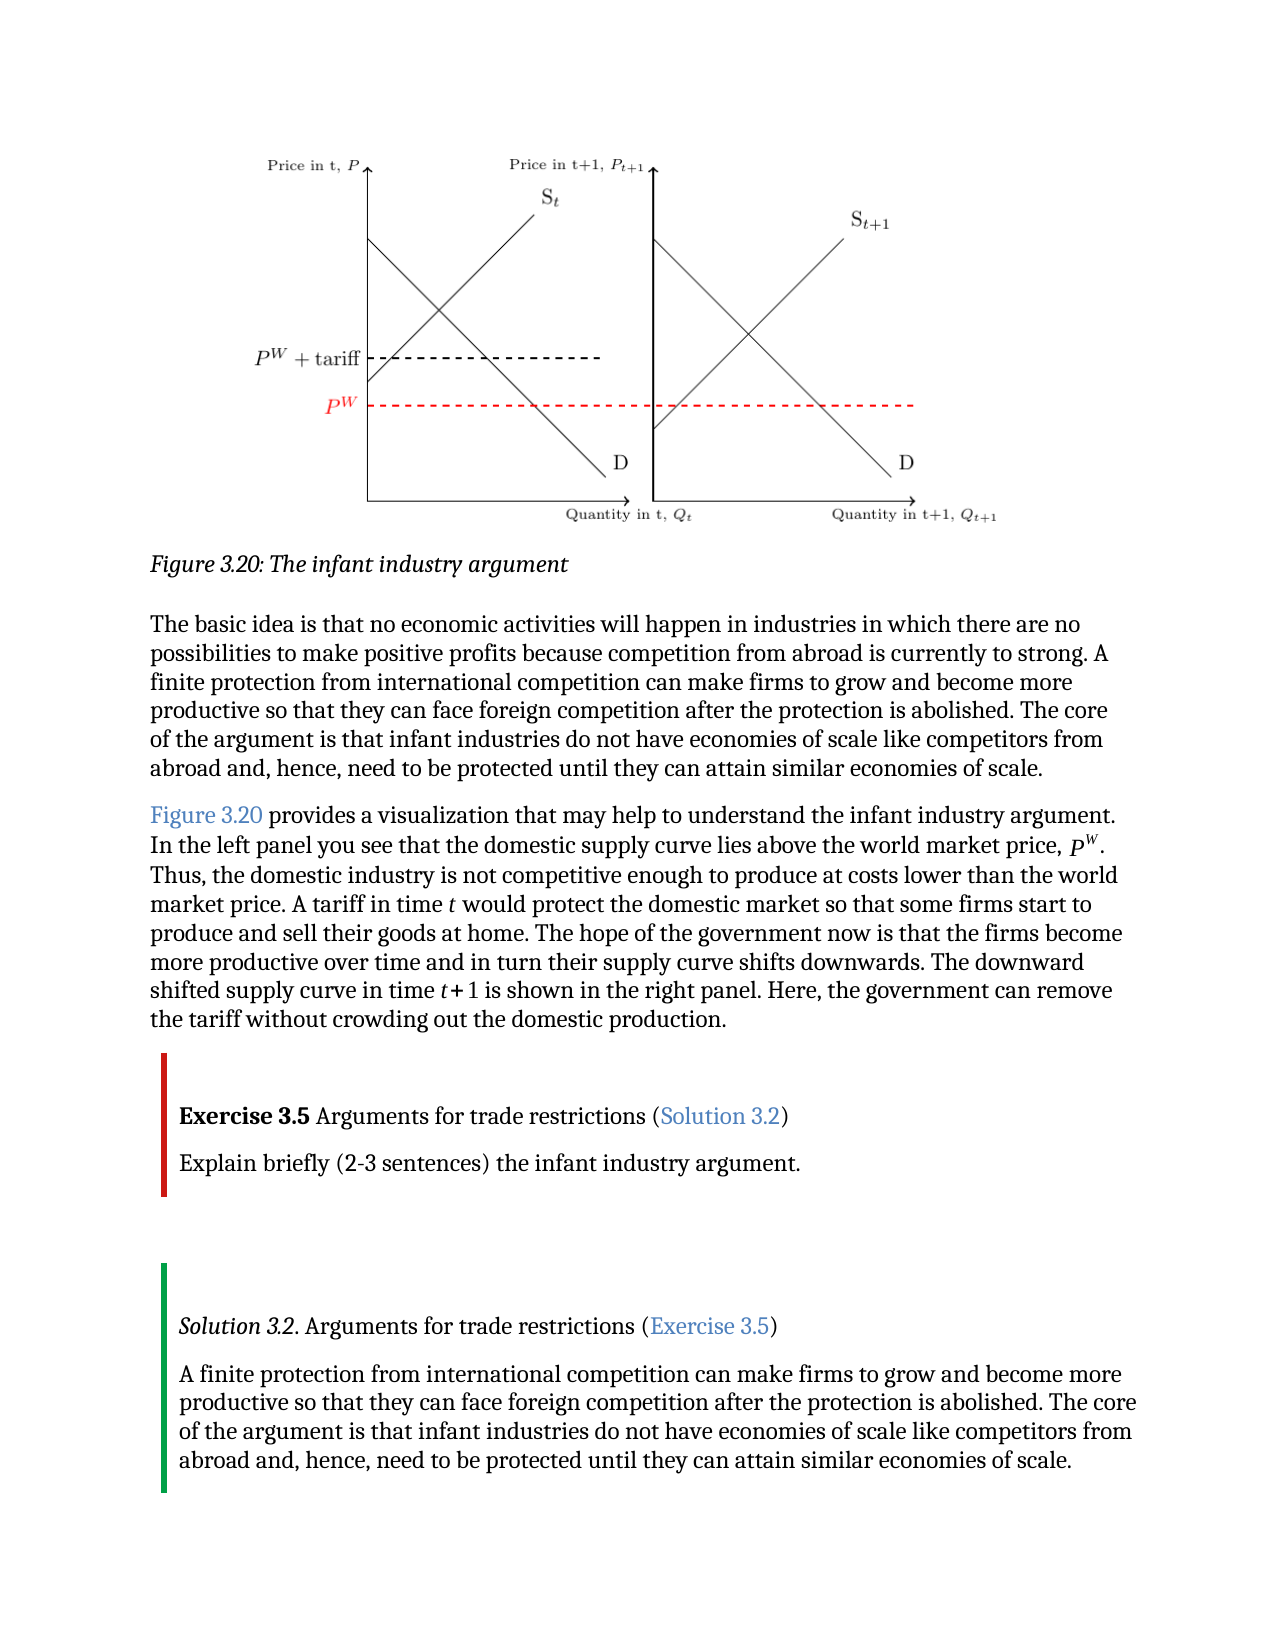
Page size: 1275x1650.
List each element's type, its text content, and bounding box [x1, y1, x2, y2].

picture [247, 153, 1006, 530]
text Figure 3.20 provides a visualization that may help to understand the infant industry argument. In the left panel you see that the domestic supply curve lies above the world market price, . Thus, the domestic industry is not competitive enough to produce at costs lower than the world market price. A tariff in time would protect the domestic market so that some firms start to produce and sell their goods at home. The hope of the government now is that the firms become more productive over time and in turn their supply curve shifts downwards. The downward shifted supply curve in time is shown in the right panel. Here, the government can remove the tariff without crowding out the domestic production. [150, 801, 1125, 1034]
table_header Solution 3.2. Arguments for trade restrictions (Exercise 3.5) A finite protection from international competition can make firms to grow and become more productive so that they can face foreign competition after the protection is abolished. The core of the argument is that infant industries do not have economies of scale like competitors from abroad and, hence, need to be protected until they can attain similar economies of scale. [167, 1263, 1139, 1493]
table_header Figure 3.20: The infant industry argument [139, 150, 1114, 591]
text The basic idea is that no economic activities will happen in industries in which there are no possibilities to make positive profits because competition from abroad is currently to strong. A finite protection from international competition can make firms to grow and become more productive so that they can face foreign competition after the protection is abolished. The core of the argument is that infant industries do not have economies of scale like competitors from abroad and, hence, need to be protected until they can attain similar economies of scale. [150, 610, 1125, 783]
table_header Exercise 3.5 Arguments for trade restrictions (Solution 3.2) Explain briefly (2-3 sentences) the infant industry argument. [167, 1053, 1139, 1197]
